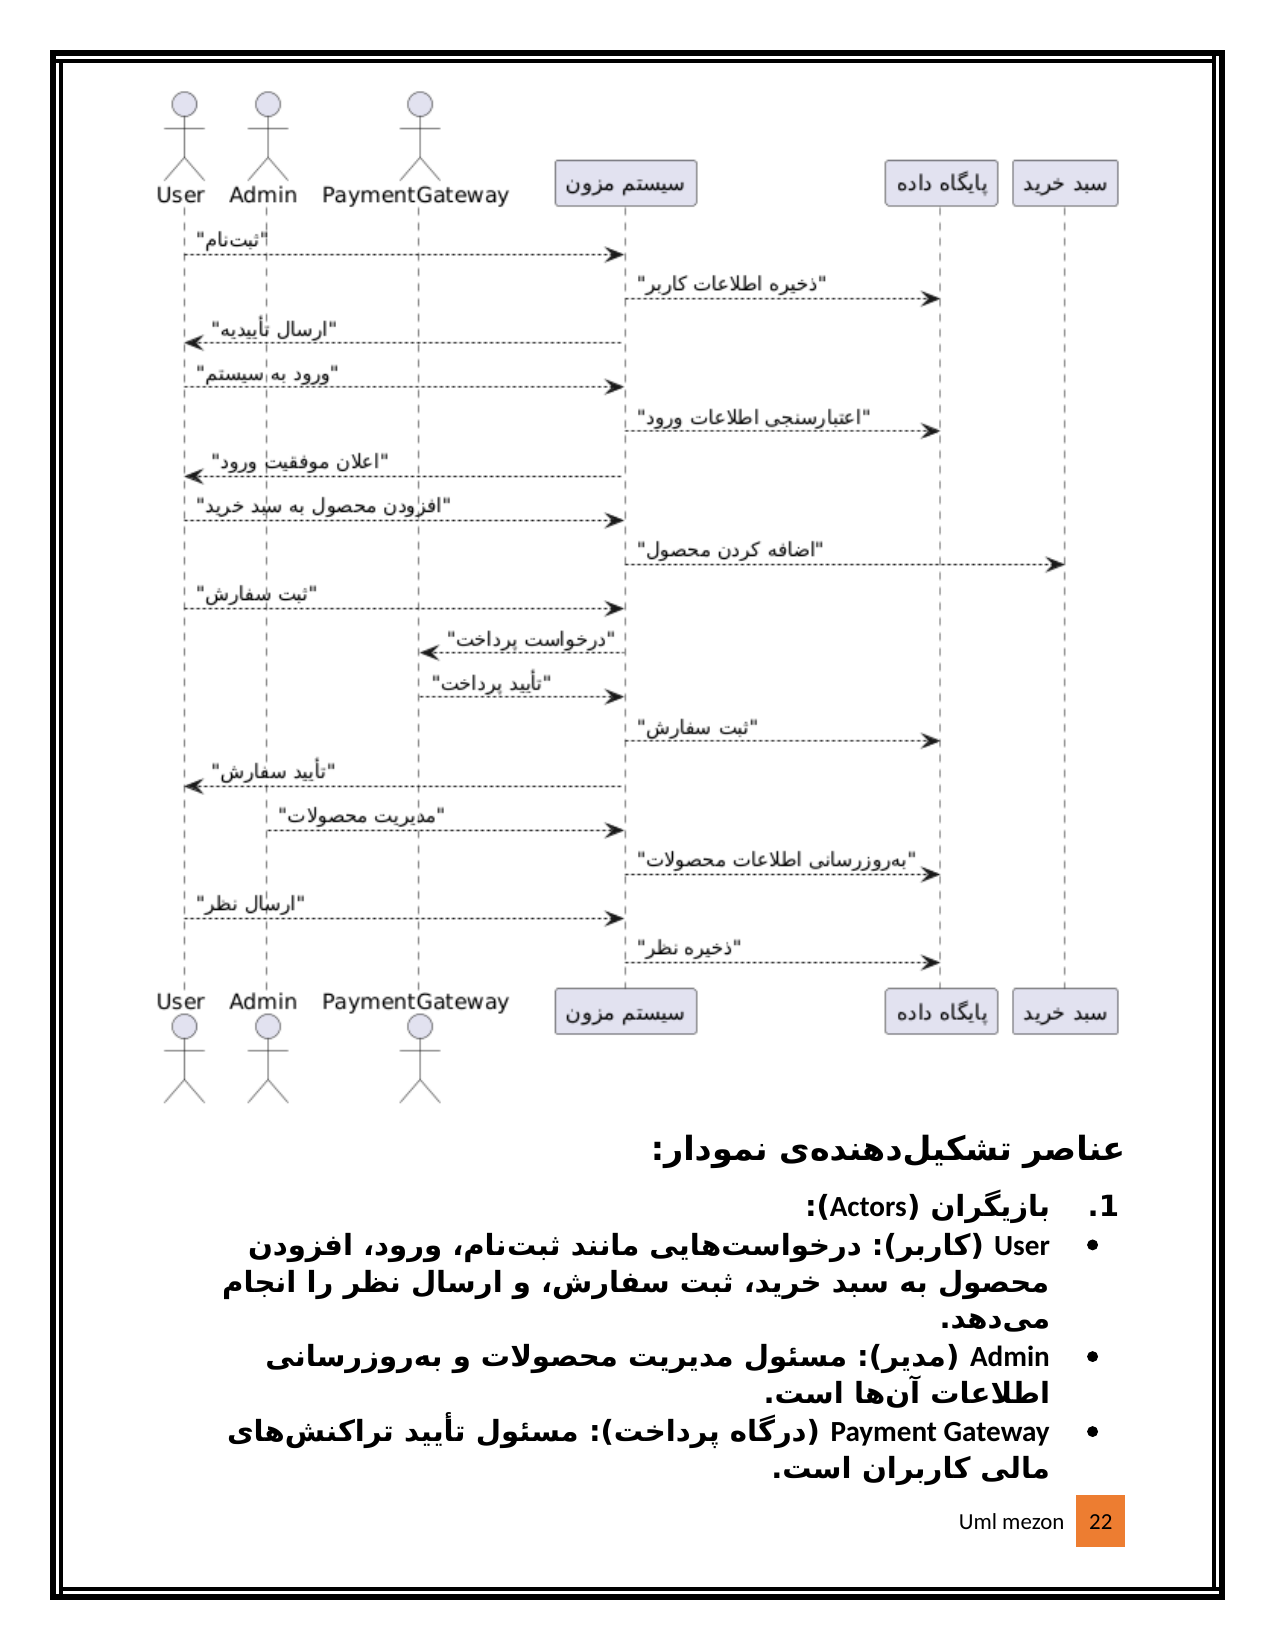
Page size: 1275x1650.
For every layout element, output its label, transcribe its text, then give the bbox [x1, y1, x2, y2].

list بازیگران (Actors): [150, 1188, 1087, 1224]
text عناصر تشکیل‌دهنده‌ی نمودار: [150, 1130, 1125, 1169]
list Payment Gateway (درگاه پرداخت): مسئول تأیید تراکنش‌های مالی کاربران است. [150, 1413, 1087, 1486]
picture [150, 84, 1125, 1111]
list User (کاربر): درخواست‌هایی مانند ثبت‌نام، ورود، افزودن محصول به سبد خرید، ثبت سفارش، و ارسال نظر را انجام می‌دهد. [150, 1227, 1087, 1336]
list Admin (مدیر): مسئول مدیریت محصولات و به‌روزرسانی اطلاعات آن‌ها است. [150, 1338, 1087, 1411]
